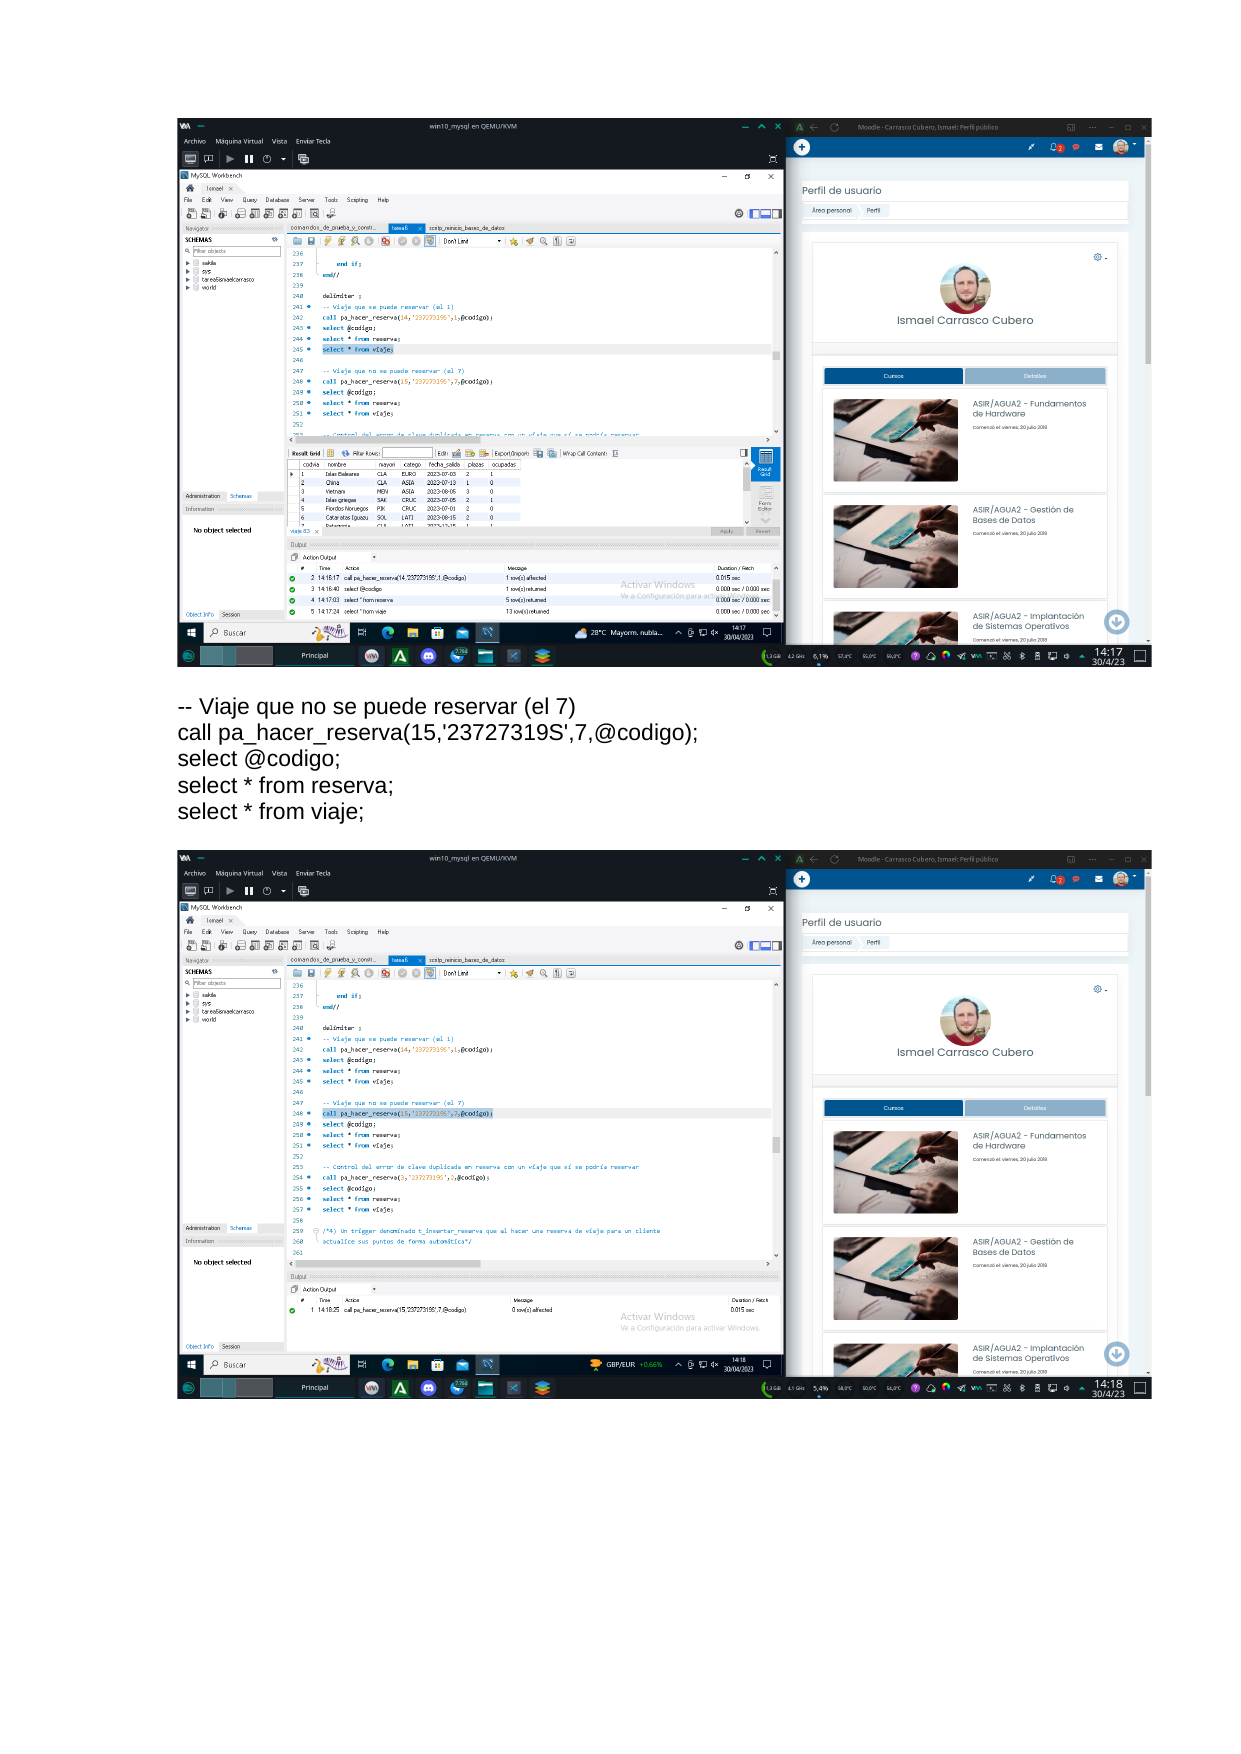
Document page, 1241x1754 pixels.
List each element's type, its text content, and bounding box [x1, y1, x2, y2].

text select * from reserva; [177, 772, 1152, 798]
text select @codigo; [177, 745, 1152, 772]
text -- Viaje que no se puede reservar (el 7) [177, 693, 1152, 719]
text call pa_hacer_reserva(15,'23727319S',7,@codigo); [177, 719, 1152, 745]
picture [177, 118, 1152, 667]
text select * from viaje; [177, 798, 1152, 824]
picture [177, 850, 1152, 1399]
